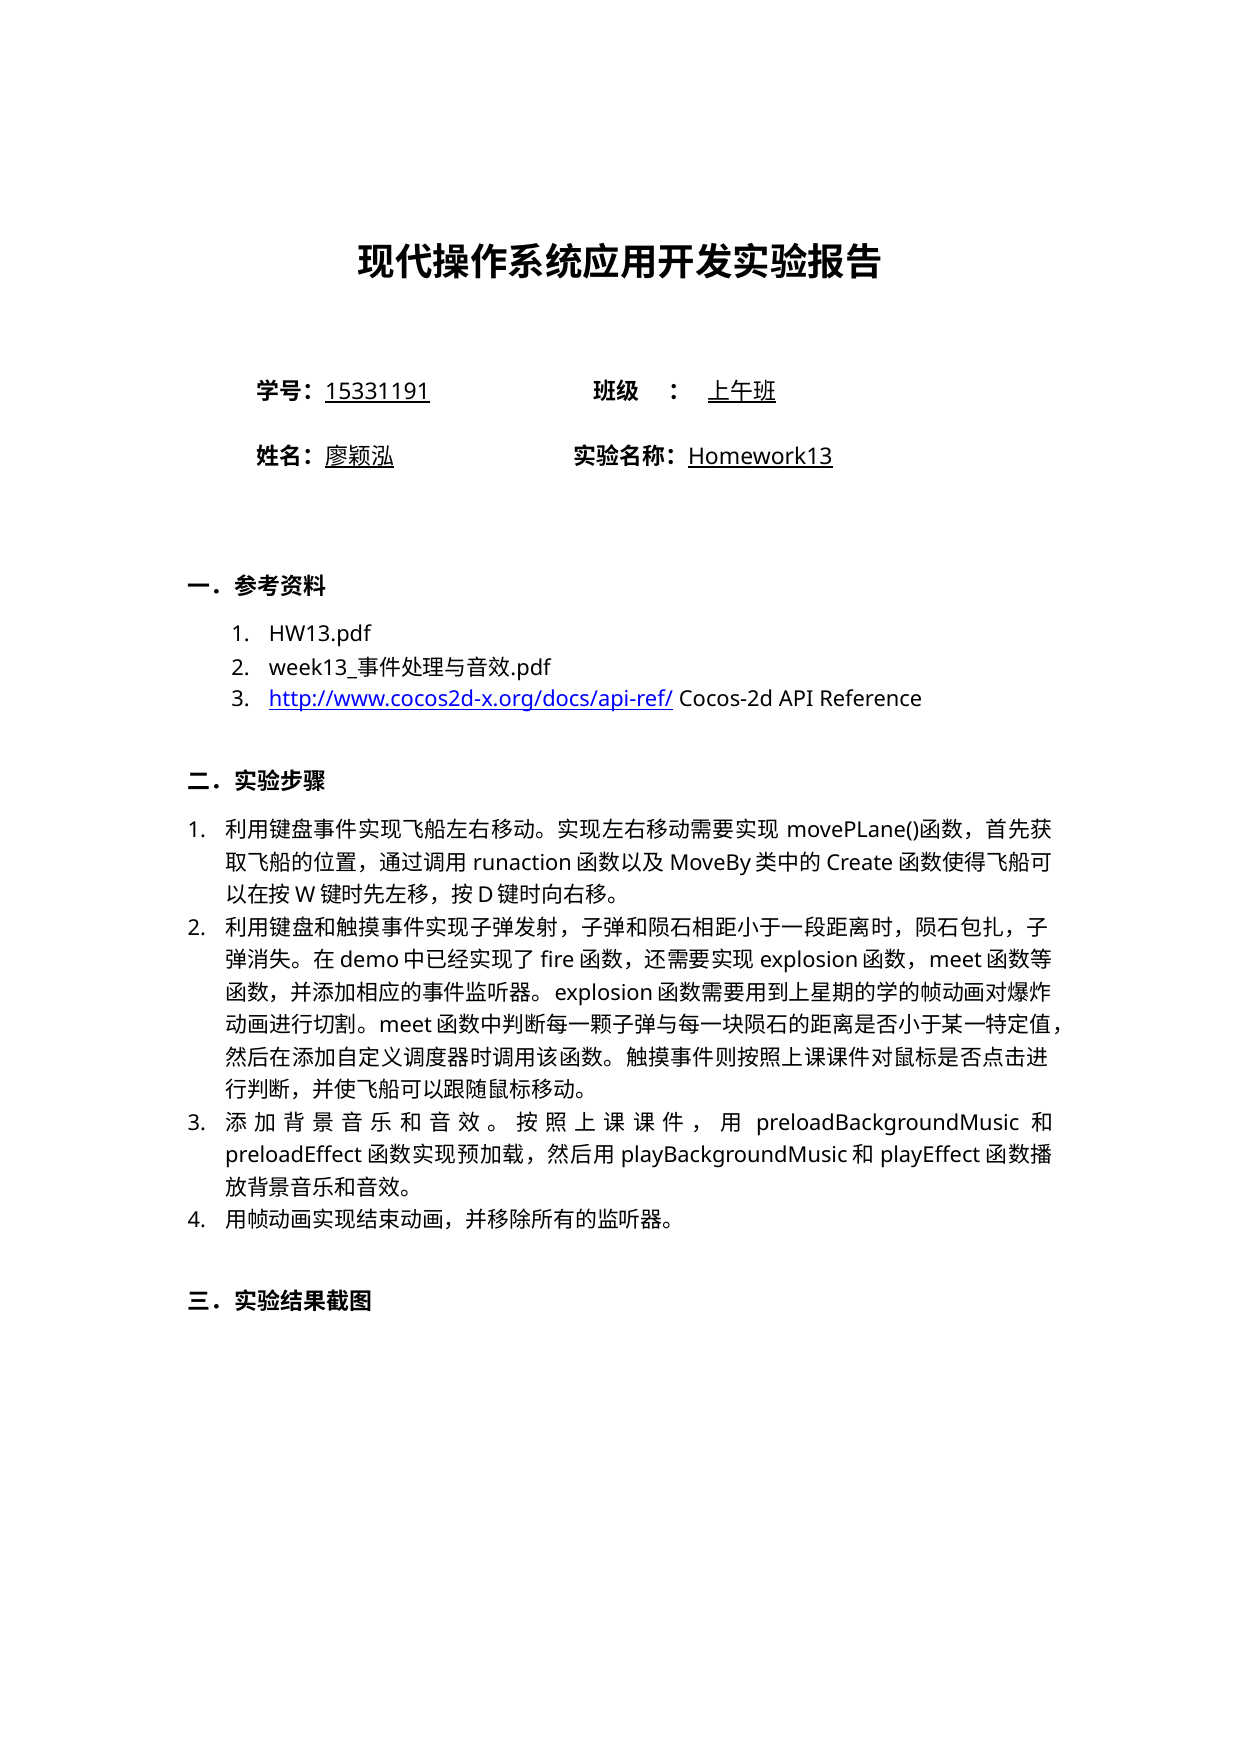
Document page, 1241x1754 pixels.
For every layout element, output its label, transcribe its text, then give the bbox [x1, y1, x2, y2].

text 学号：15331191 班级 ： 上午班 [187, 357, 1053, 422]
list 利用键盘和触摸事件实现子弹发射，子弹和陨石相距小于一段距离时，陨石包扎，子弹消失。在demo中已经实现了fire函数，还需要实现explosion函数，meet函数等函数，并添加相应的事件监听器。explosion函数需要用到上星期的学的帧动画对爆炸动画进行切割。meet函数中判断每一颗子弹与每一块陨石的距离是否小于某一特定值，然后在添加自定义调度器时调用该函数。触摸事件则按照上课课件对鼠标是否点击进行判断，并使飞船可以跟随鼠标移动。 [187, 909, 1053, 1104]
list HW13.pdf [231, 617, 1053, 649]
list 实验步骤 [187, 747, 1053, 812]
list 实验结果截图 [187, 1267, 1053, 1332]
list 参考资料 [187, 552, 1053, 617]
text 现代操作系统应用开发实验报告 [187, 227, 1053, 292]
list 用帧动画实现结束动画，并移除所有的监听器。 [187, 1202, 1053, 1234]
list http://www.cocos2d-x.org/docs/api-ref/ Cocos-2d API Reference [231, 682, 1053, 714]
list 利用键盘事件实现飞船左右移动。实现左右移动需要实现movePLane()函数，首先获取飞船的位置，通过调用runaction函数以及MoveBy类中的Create函数使得飞船可以在按W键时先左移，按D键时向右移。 [187, 812, 1053, 909]
text 姓名：廖颖泓 实验名称：Homework13 [187, 422, 1053, 487]
list week13_事件处理与音效.pdf [231, 649, 1053, 682]
list 添加背景音乐和音效。按照上课课件，用preloadBackgroundMusic和preloadEffect函数实现预加载，然后用playBackgroundMusic和playEffect函数播放背景音乐和音效。 [187, 1104, 1053, 1202]
